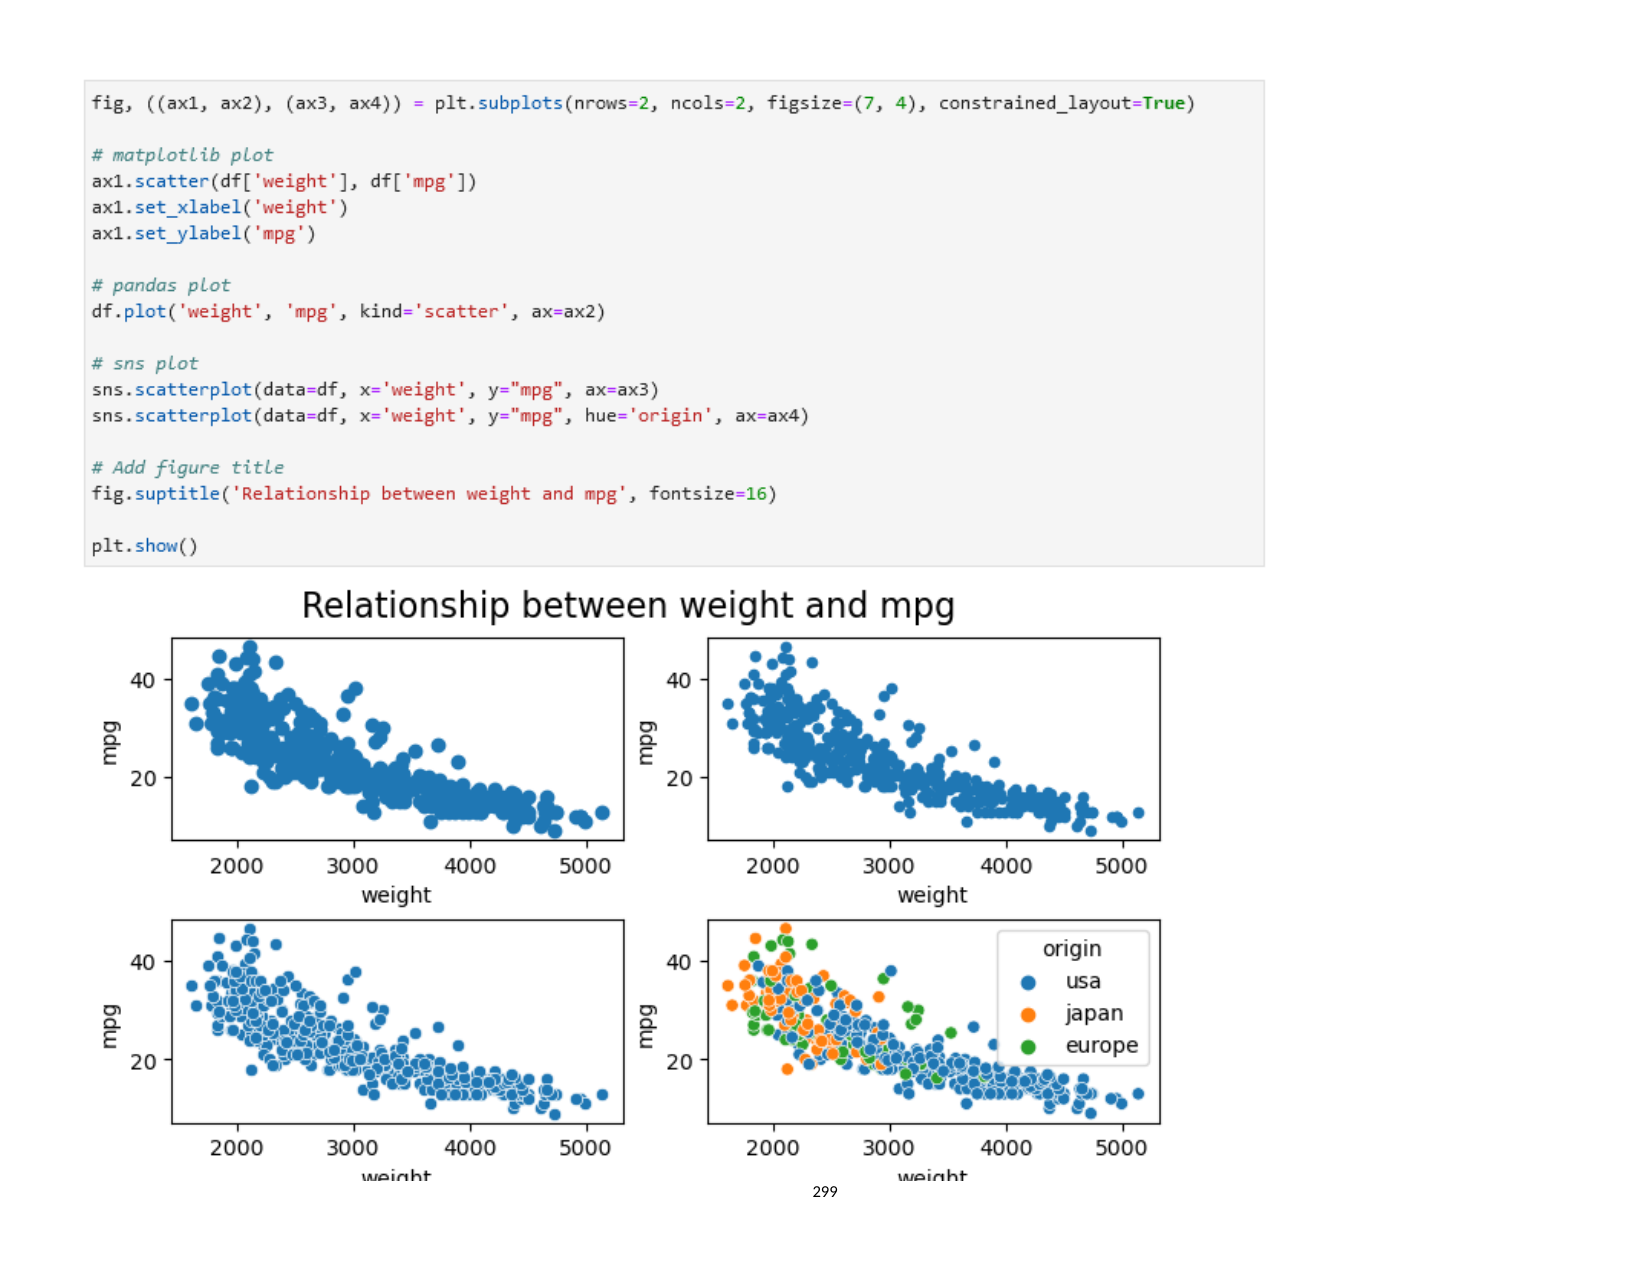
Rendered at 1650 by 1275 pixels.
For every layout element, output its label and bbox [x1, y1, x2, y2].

picture [75, 75, 1275, 1181]
